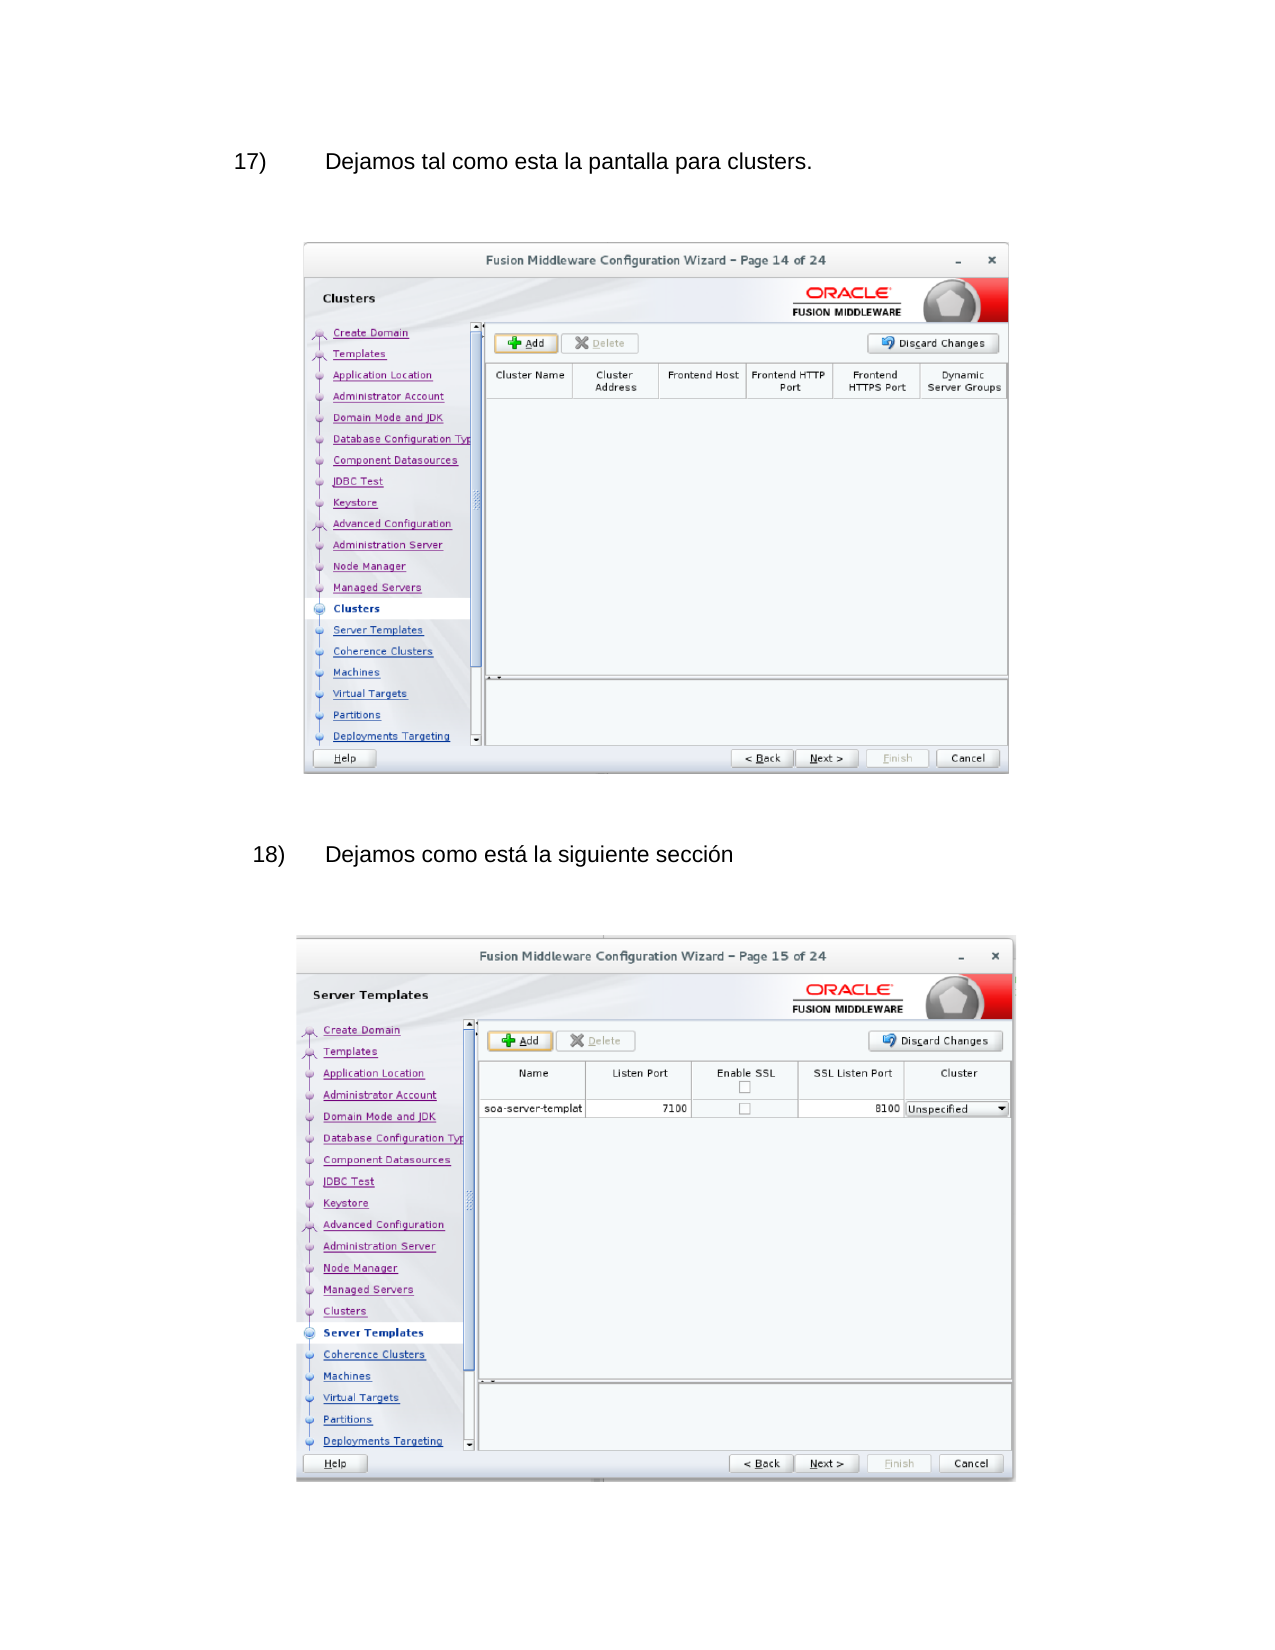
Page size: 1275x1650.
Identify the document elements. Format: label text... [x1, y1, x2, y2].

picture [296, 935, 1017, 1482]
picture [303, 242, 1009, 774]
list Dejamos como está la siguiente sección [252, 841, 1098, 868]
list Dejamos tal como esta la pantalla para clusters. [233, 148, 1098, 174]
